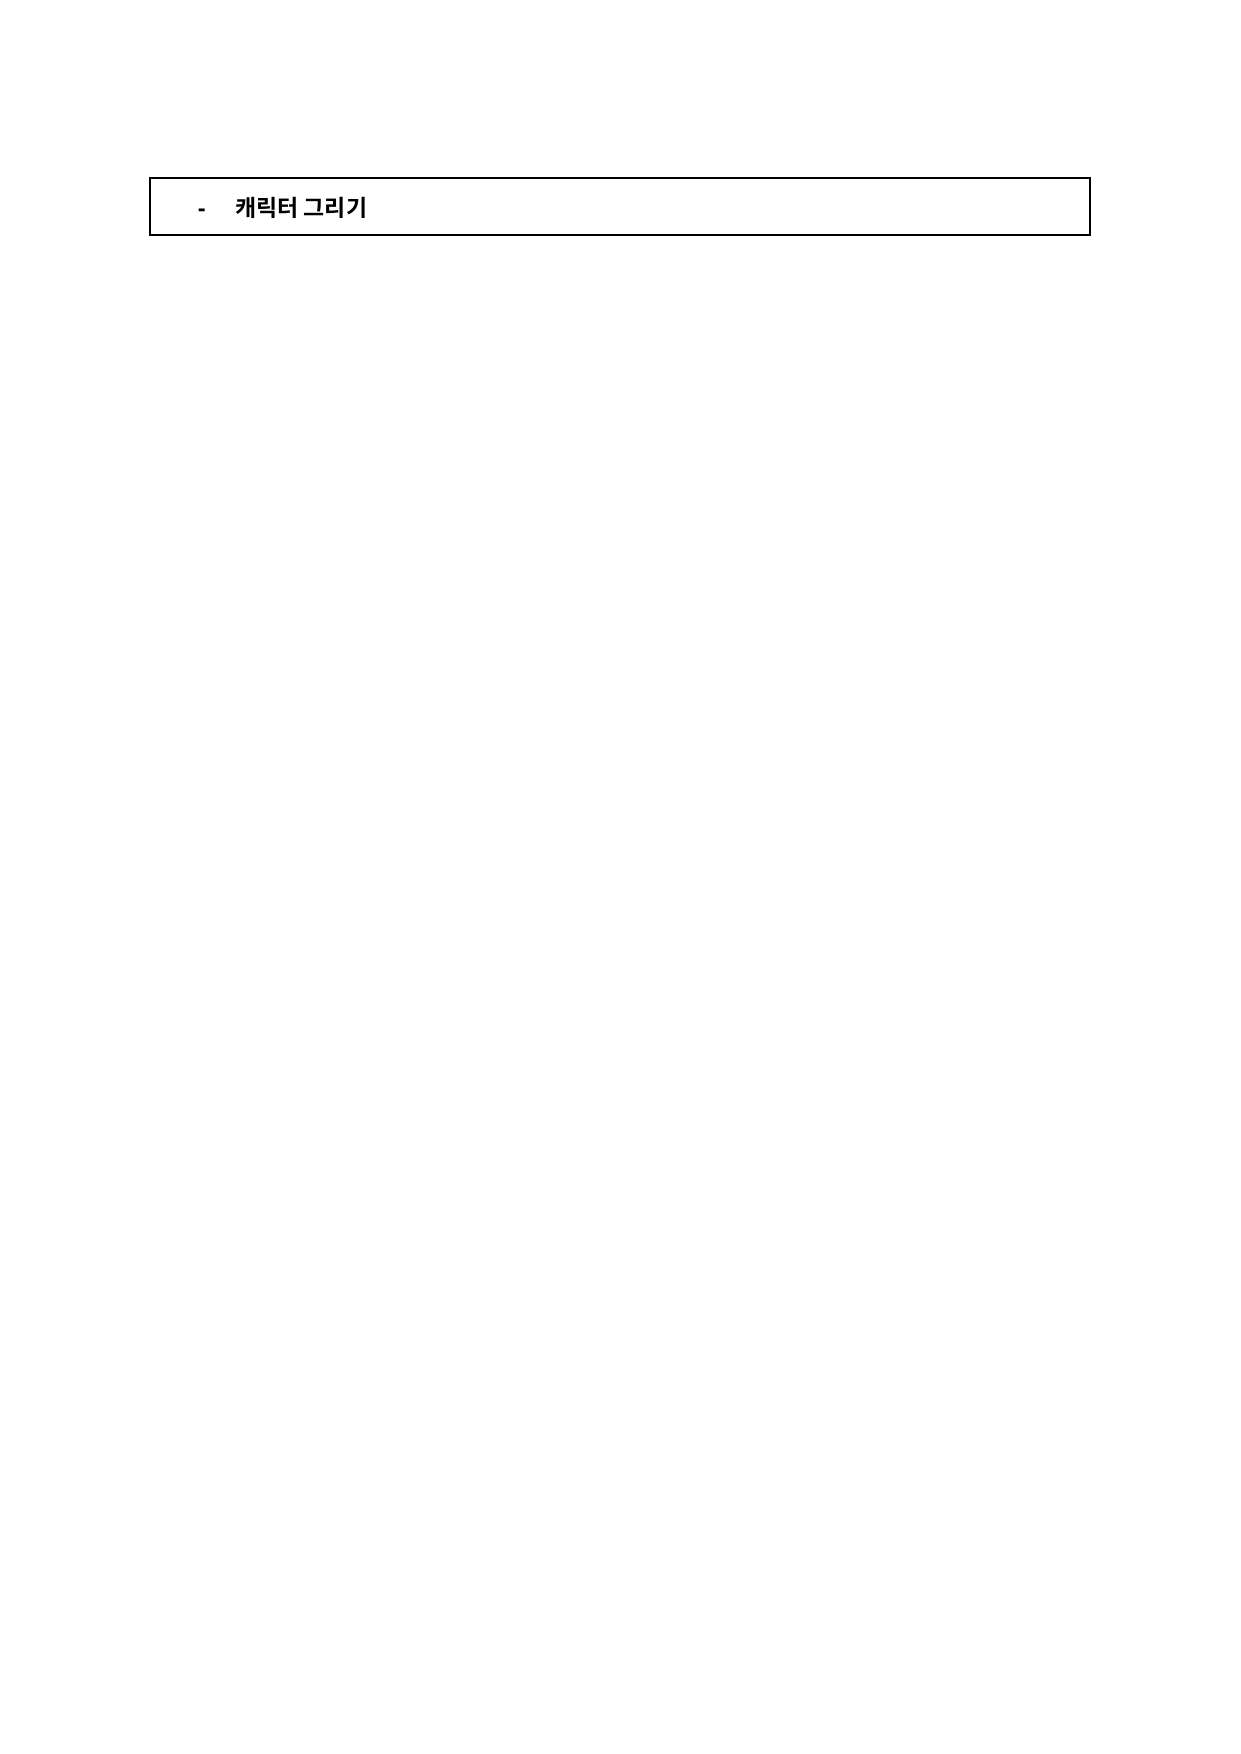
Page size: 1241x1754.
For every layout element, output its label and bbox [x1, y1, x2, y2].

table_header [151, 179, 1089, 233]
